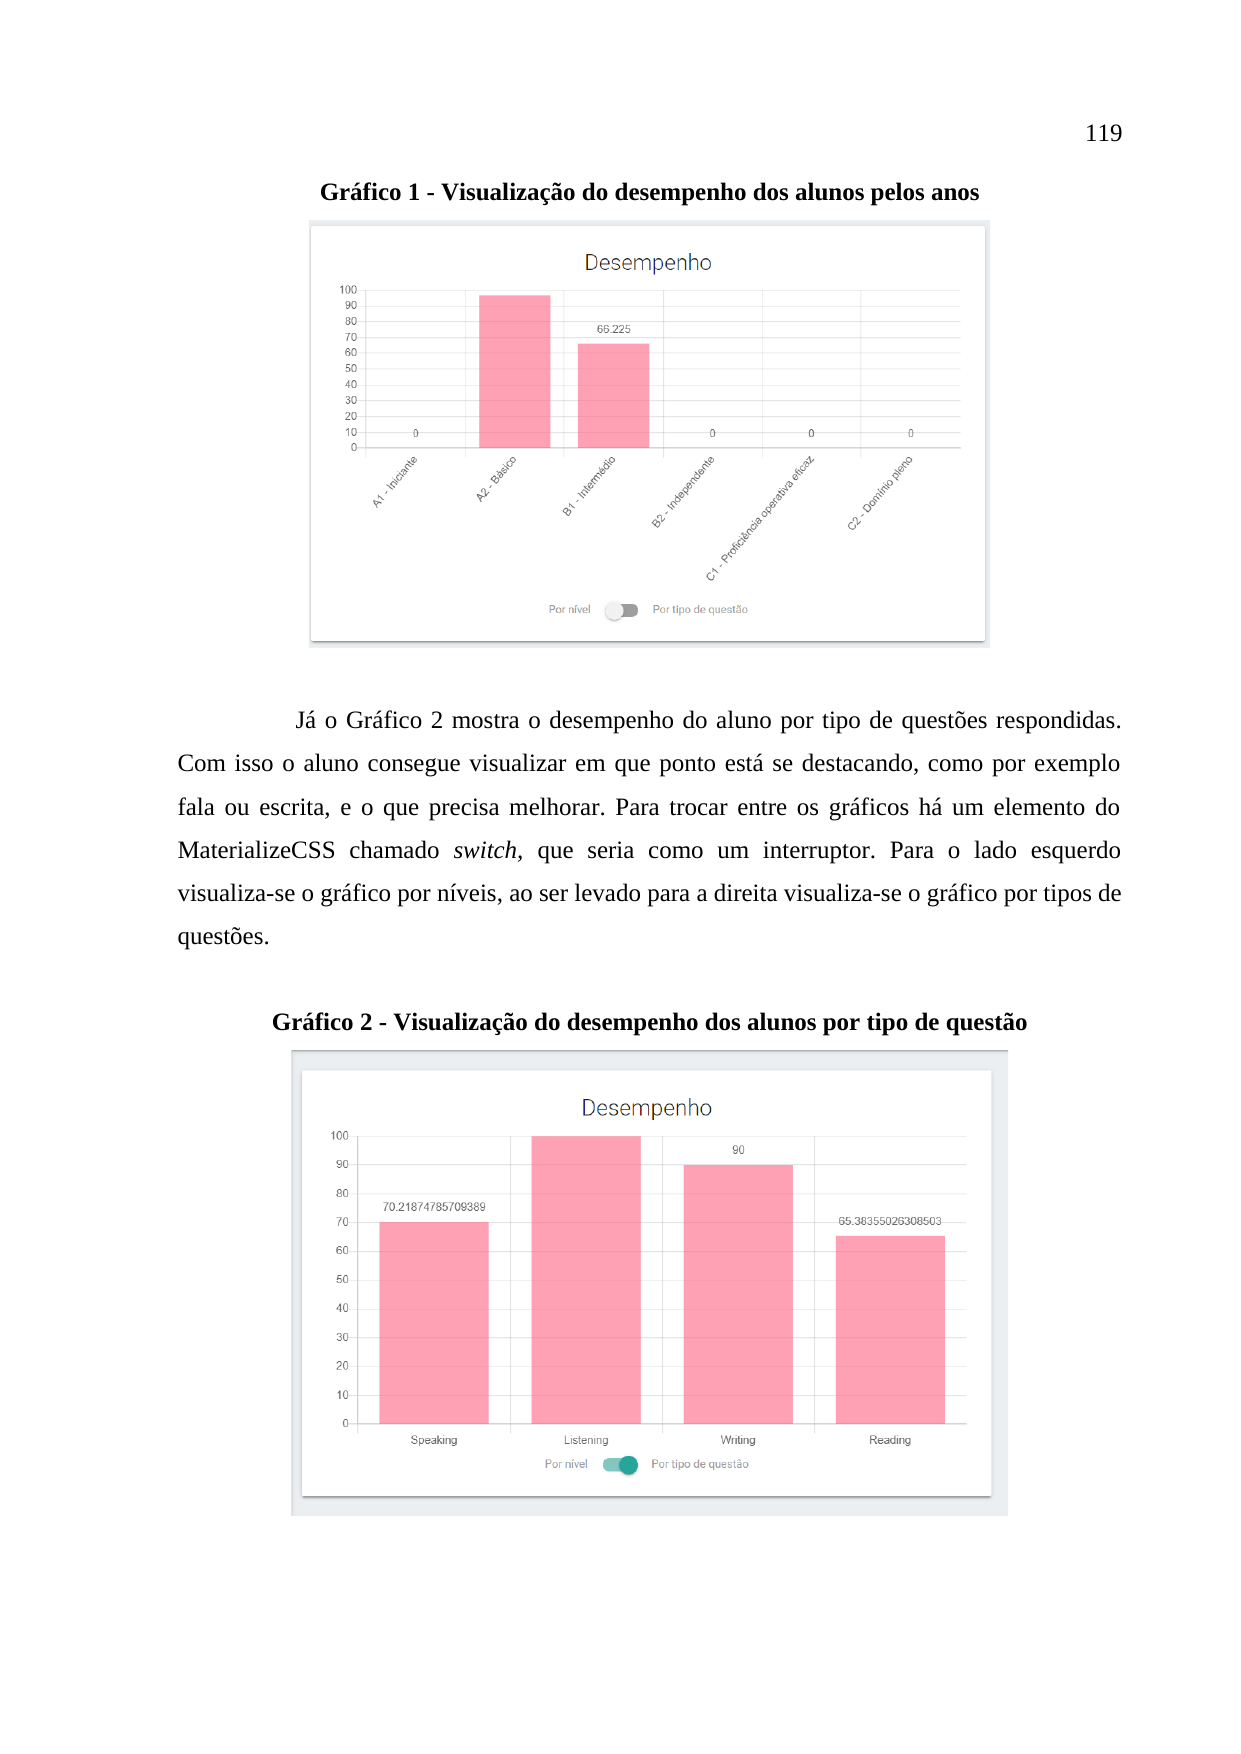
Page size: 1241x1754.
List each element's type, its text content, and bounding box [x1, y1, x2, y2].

picture [308, 220, 991, 648]
picture [291, 1050, 1009, 1516]
text Gráfico 1 - Visualização do desempenho dos alunos pelos anos [177, 177, 1122, 206]
text Já o Gráfico 2 mostra o desempenho do aluno por tipo de questões respondidas. Com isso o aluno consegue visualizar em que ponto está se destacando, como por exemplo fala ou escrita, e o que precisa melhorar. Para trocar entre os gráficos há um elemento do MaterializeCSS chamado switch, que seria como um interruptor. Para o lado esquerdo visualiza-se o gráfico por níveis, ao ser levado para a direita visualiza-se o gráfico por tipos de questões. [177, 705, 1122, 950]
text Gráfico 2 - Visualização do desempenho dos alunos por tipo de questão [177, 1007, 1122, 1036]
